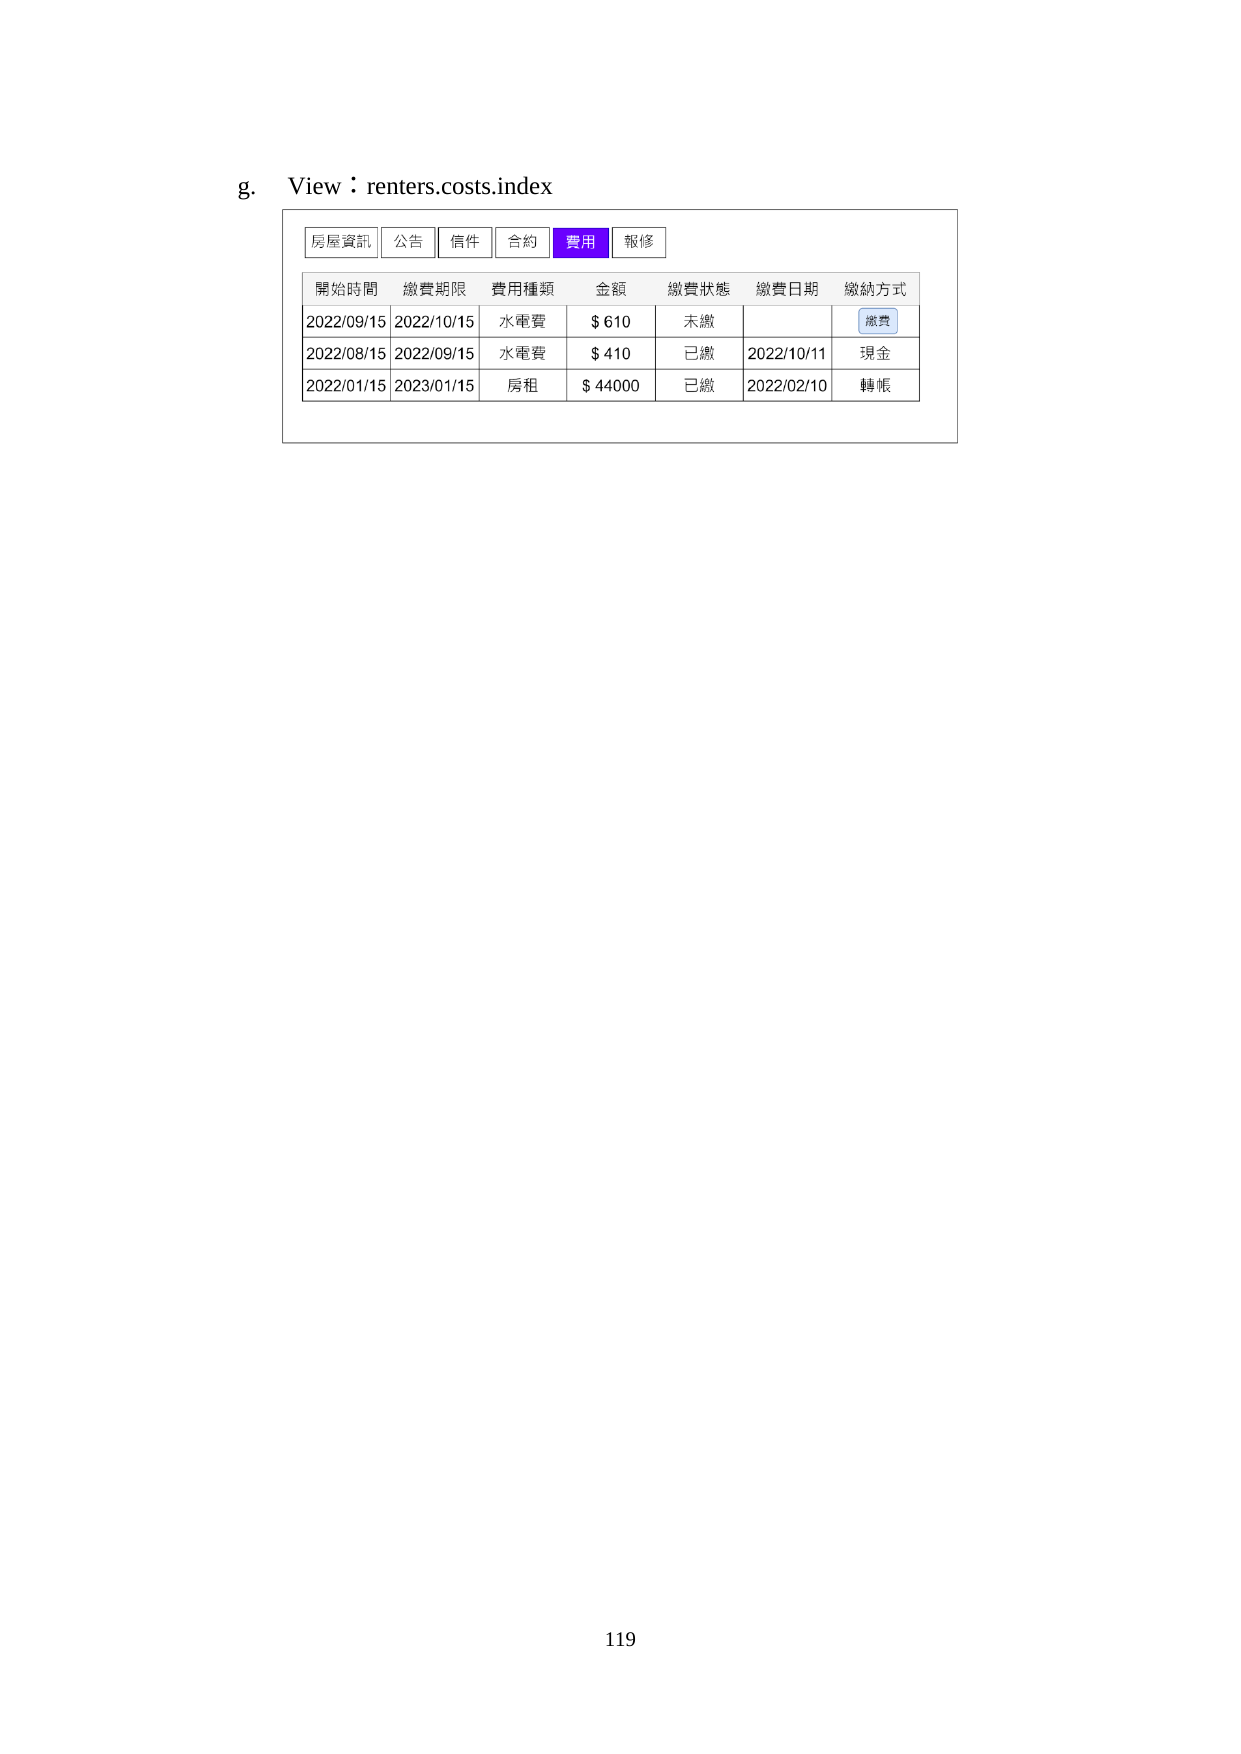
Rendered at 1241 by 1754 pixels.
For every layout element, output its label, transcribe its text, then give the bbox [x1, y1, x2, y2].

list View：renters.costs.index [237, 164, 1053, 202]
picture [274, 202, 966, 451]
